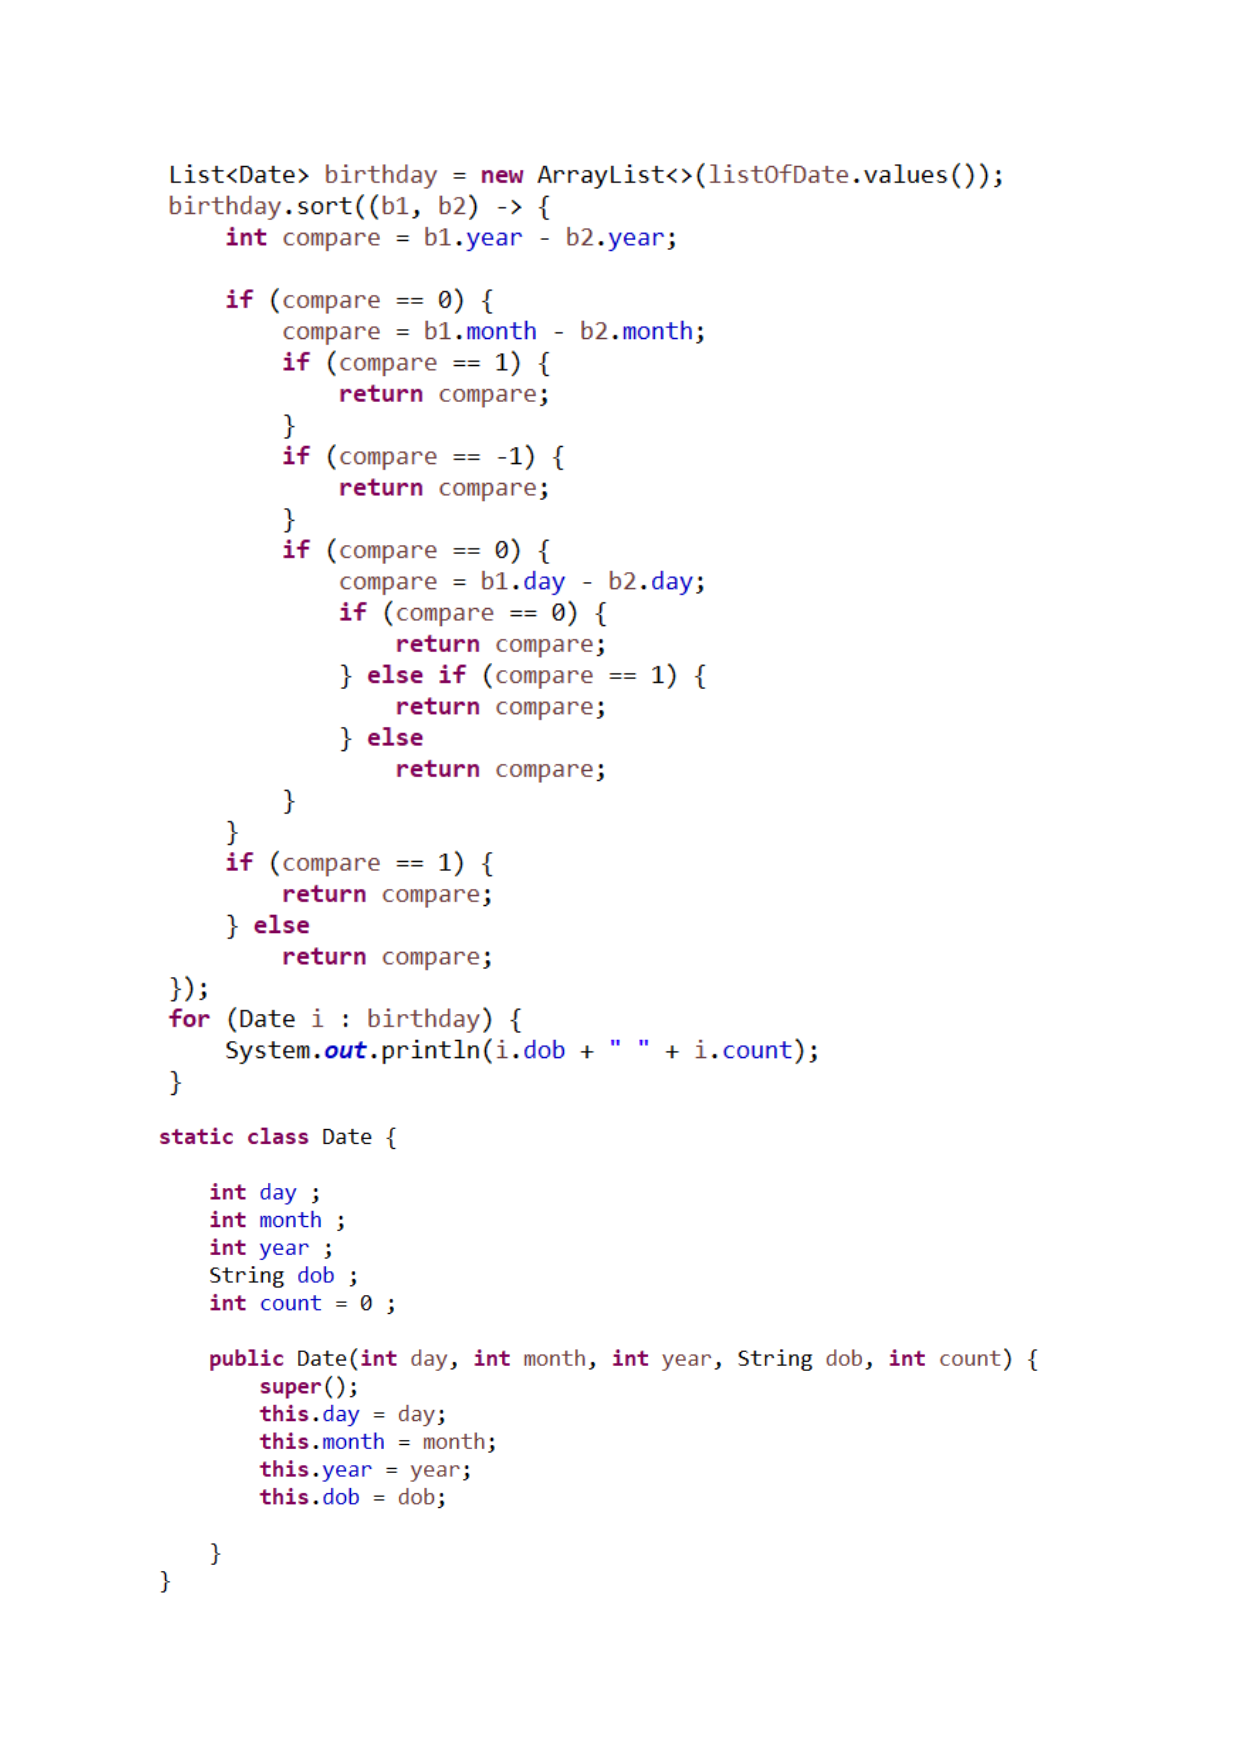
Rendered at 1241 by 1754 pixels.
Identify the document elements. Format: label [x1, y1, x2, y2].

picture [150, 1124, 1091, 1604]
picture [150, 150, 1091, 1121]
